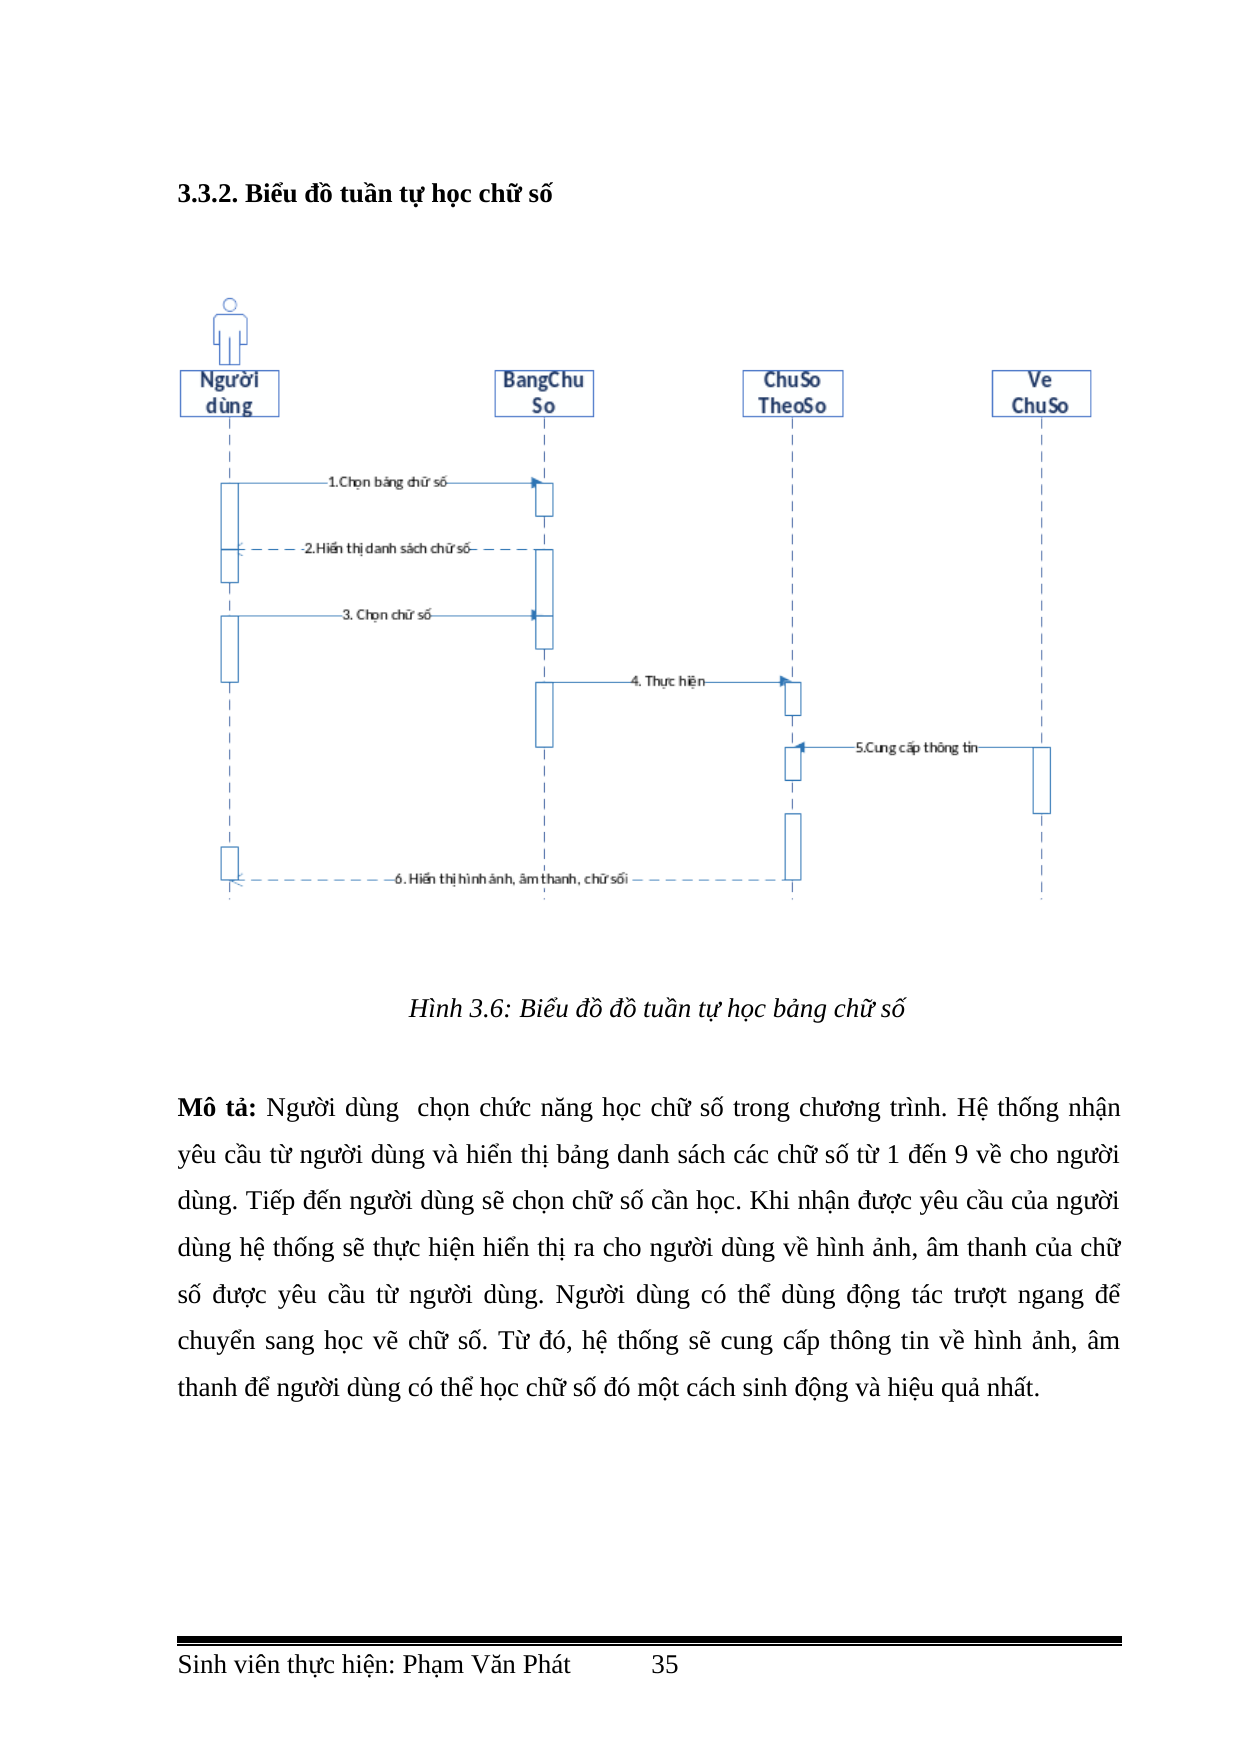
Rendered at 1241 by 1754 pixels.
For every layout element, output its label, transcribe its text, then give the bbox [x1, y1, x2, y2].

text 3.3.2. Biểu đồ tuần tự học chữ số [177, 177, 1122, 208]
text Mô tả: Người dùng chọn chức năng học chữ số trong chương trình. Hệ thống nhận yêu cầu từ người dùng và hiển thị bảng danh sách các chữ số từ 1 đến 9 về cho người dùng. Tiếp đến người dùng sẽ chọn chữ số cần học. Khi nhận được yêu cầu của người dùng hệ thống sẽ thực hiện hiển thị ra cho người dùng về hình ảnh, âm thanh của chữ số được yêu cầu từ người dùng. Người dùng có thể dùng động tác trượt ngang để chuyển sang học vẽ chữ số. Từ đó, hệ thống sẽ cung cấp thông tin về hình ảnh, âm thanh để người dùng có thể học chữ số đó một cách sinh động và hiệu quả nhất. [177, 1091, 1122, 1402]
